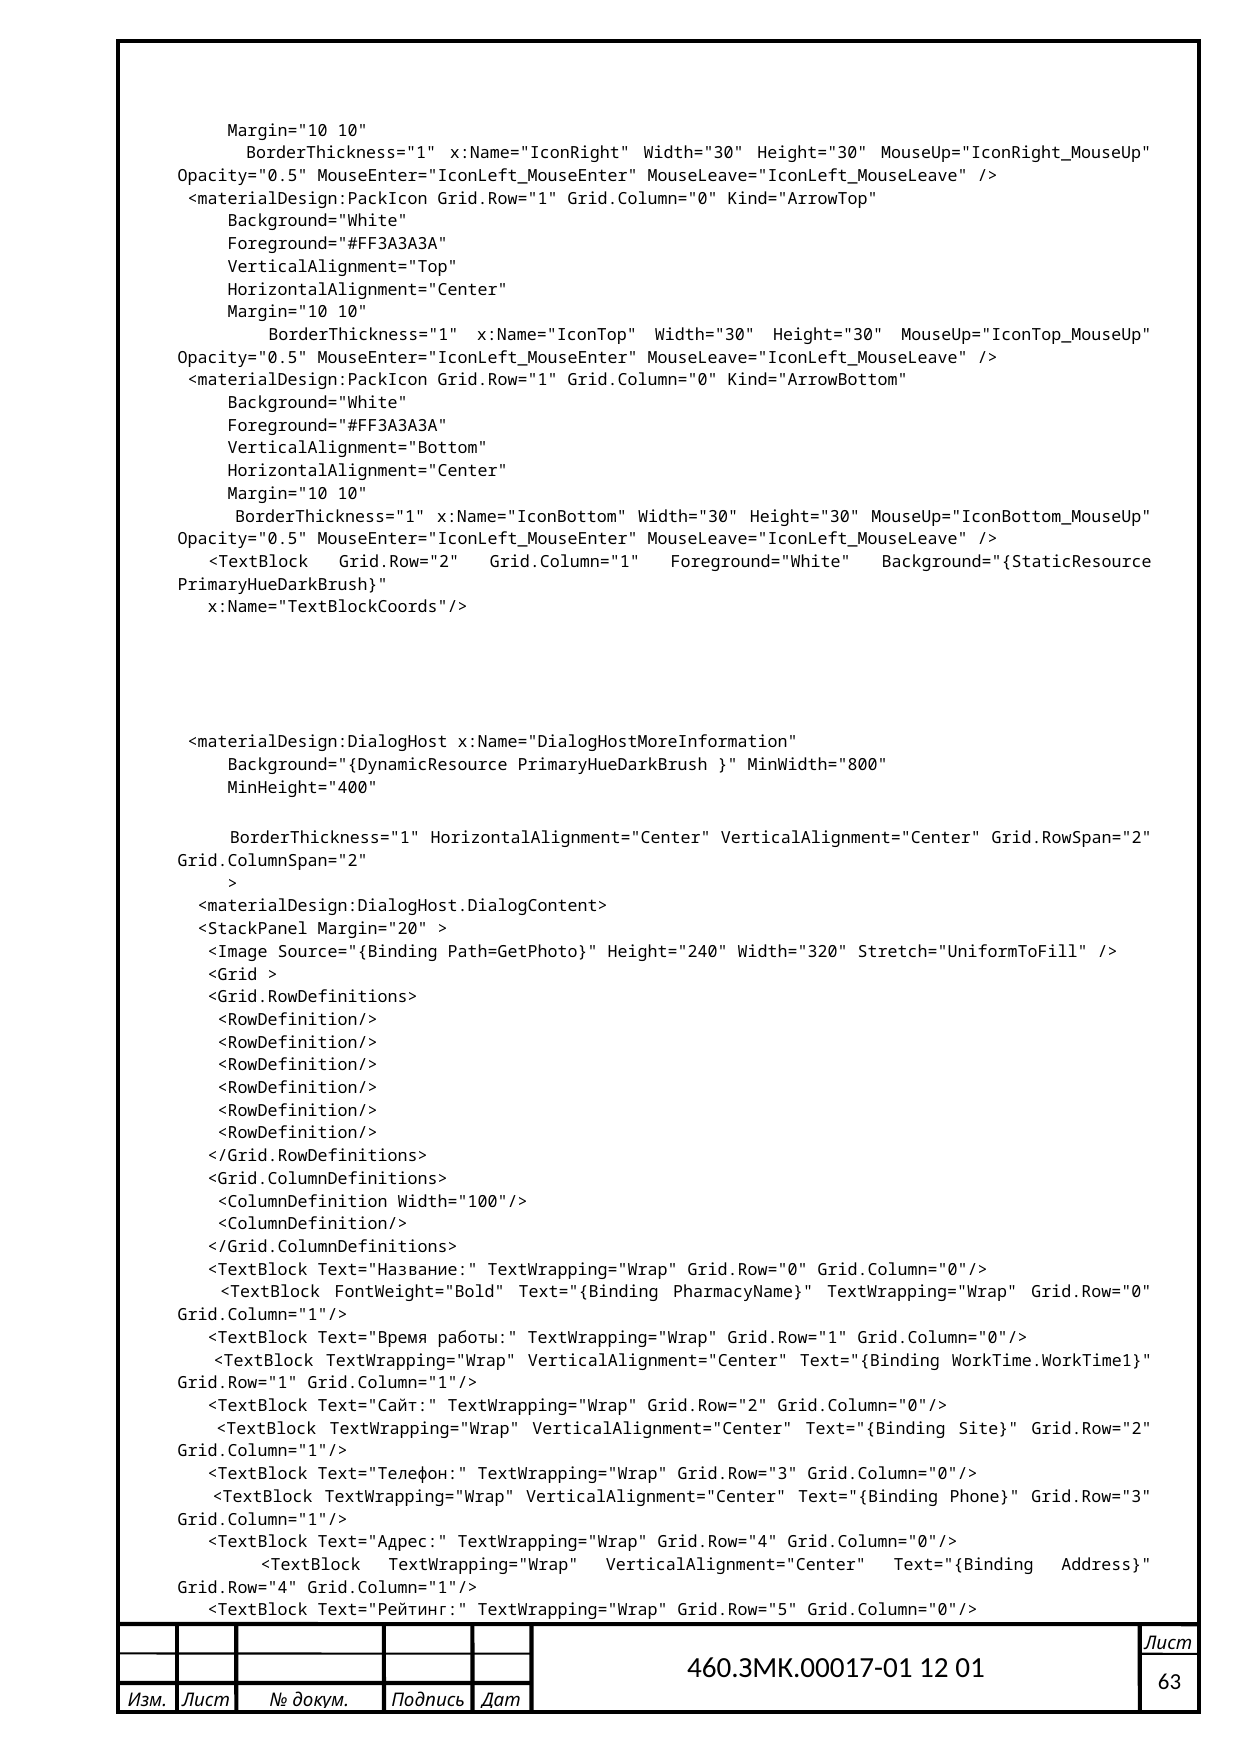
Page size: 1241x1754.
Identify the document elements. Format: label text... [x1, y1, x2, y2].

text Margin="10 10" [177, 300, 1152, 322]
text <TextBlock Grid.Row="2" Grid.Column="1" Foreground="White" Background="{StaticResource PrimaryHueDarkBrush}" [177, 549, 1152, 595]
text <ColumnDefinition Width="100"/> [177, 1189, 1152, 1212]
text <StackPanel Margin="20" > [177, 917, 1152, 939]
text <Image Source="{Binding Path=GetPhoto}" Height="240" Width="320" Stretch="UniformToFill" /> [177, 939, 1152, 962]
text <materialDesign:PackIcon Grid.Row="1" Grid.Column="0" Kind="ArrowBottom" [177, 368, 1152, 391]
text x:Name="TextBlockCoords"/> [177, 595, 1152, 618]
text BorderThickness="1" HorizontalAlignment="Center" VerticalAlignment="Center" Grid.RowSpan="2" Grid.ColumnSpan="2" [177, 826, 1152, 871]
text Background="White" [177, 391, 1152, 413]
text Foreground="#FF3A3A3A" [177, 413, 1152, 436]
text <RowDefinition/> [177, 1121, 1152, 1144]
text VerticalAlignment="Bottom" [177, 436, 1152, 459]
text <materialDesign:DialogHost x:Name="DialogHostMoreInformation" [177, 730, 1152, 752]
text <ColumnDefinition/> [177, 1212, 1152, 1235]
text <TextBlock Text="Сайт:" TextWrapping="Wrap" Grid.Row="2" Grid.Column="0"/> [177, 1394, 1152, 1416]
text <materialDesign:DialogHost.DialogContent> [177, 894, 1152, 917]
text <RowDefinition/> [177, 1076, 1152, 1098]
text Foreground="#FF3A3A3A" [177, 232, 1152, 254]
text <TextBlock FontWeight="Bold" Text="{Binding PharmacyName}" TextWrapping="Wrap" Grid.Row="0" Grid.Column="1"/> [177, 1280, 1152, 1326]
text <RowDefinition/> [177, 1053, 1152, 1076]
text <TextBlock Text="Рейтинг:" TextWrapping="Wrap" Grid.Row="5" Grid.Column="0"/> [177, 1598, 1152, 1621]
text MinHeight="400" [177, 775, 1152, 798]
text <materialDesign:PackIcon Grid.Row="1" Grid.Column="0" Kind="ArrowTop" [177, 186, 1152, 209]
text BorderThickness="1" x:Name="IconRight" Width="30" Height="30" MouseUp="IconRight_MouseUp" Opacity="0.5" MouseEnter="IconLeft_MouseEnter" MouseLeave="IconLeft_MouseLeave" /> [177, 141, 1152, 186]
text <RowDefinition/> [177, 1098, 1152, 1121]
text HorizontalAlignment="Center" [177, 459, 1152, 481]
text </Grid.ColumnDefinitions> [177, 1235, 1152, 1257]
text <TextBlock Text="Телефон:" TextWrapping="Wrap" Grid.Row="3" Grid.Column="0"/> [177, 1462, 1152, 1484]
text > [177, 871, 1152, 894]
text VerticalAlignment="Top" [177, 254, 1152, 277]
text Margin="10 10" [177, 481, 1152, 504]
text <Grid > [177, 962, 1152, 985]
text </Grid.RowDefinitions> [177, 1144, 1152, 1167]
text <TextBlock TextWrapping="Wrap" VerticalAlignment="Center" Text="{Binding Site}" Grid.Row="2" Grid.Column="1"/> [177, 1416, 1152, 1462]
text <TextBlock TextWrapping="Wrap" VerticalAlignment="Center" Text="{Binding Address}" Grid.Row="4" Grid.Column="1"/> [177, 1553, 1152, 1598]
text HorizontalAlignment="Center" [177, 277, 1152, 300]
text <TextBlock Text="Время работы:" TextWrapping="Wrap" Grid.Row="1" Grid.Column="0"/> [177, 1326, 1152, 1348]
text Background="{DynamicResource PrimaryHueDarkBrush }" MinWidth="800" [177, 752, 1152, 775]
text <TextBlock TextWrapping="Wrap" VerticalAlignment="Center" Text="{Binding Phone}" Grid.Row="3" Grid.Column="1"/> [177, 1484, 1152, 1530]
text <RowDefinition/> [177, 1008, 1152, 1030]
text <Grid.RowDefinitions> [177, 985, 1152, 1008]
text <TextBlock Text="Название:" TextWrapping="Wrap" Grid.Row="0" Grid.Column="0"/> [177, 1257, 1152, 1280]
text BorderThickness="1" x:Name="IconTop" Width="30" Height="30" MouseUp="IconTop_MouseUp" Opacity="0.5" MouseEnter="IconLeft_MouseEnter" MouseLeave="IconLeft_MouseLeave" /> [177, 322, 1152, 368]
text Margin="10 10" [177, 118, 1152, 141]
text BorderThickness="1" x:Name="IconBottom" Width="30" Height="30" MouseUp="IconBottom_MouseUp" Opacity="0.5" MouseEnter="IconLeft_MouseEnter" MouseLeave="IconLeft_MouseLeave" /> [177, 504, 1152, 549]
text Background="White" [177, 209, 1152, 232]
text <TextBlock Text="Адрес:" TextWrapping="Wrap" Grid.Row="4" Grid.Column="0"/> [177, 1530, 1152, 1553]
text <Grid.ColumnDefinitions> [177, 1167, 1152, 1189]
text <RowDefinition/> [177, 1030, 1152, 1053]
text <TextBlock TextWrapping="Wrap" VerticalAlignment="Center" Text="{Binding WorkTime.WorkTime1}" Grid.Row="1" Grid.Column="1"/> [177, 1348, 1152, 1394]
